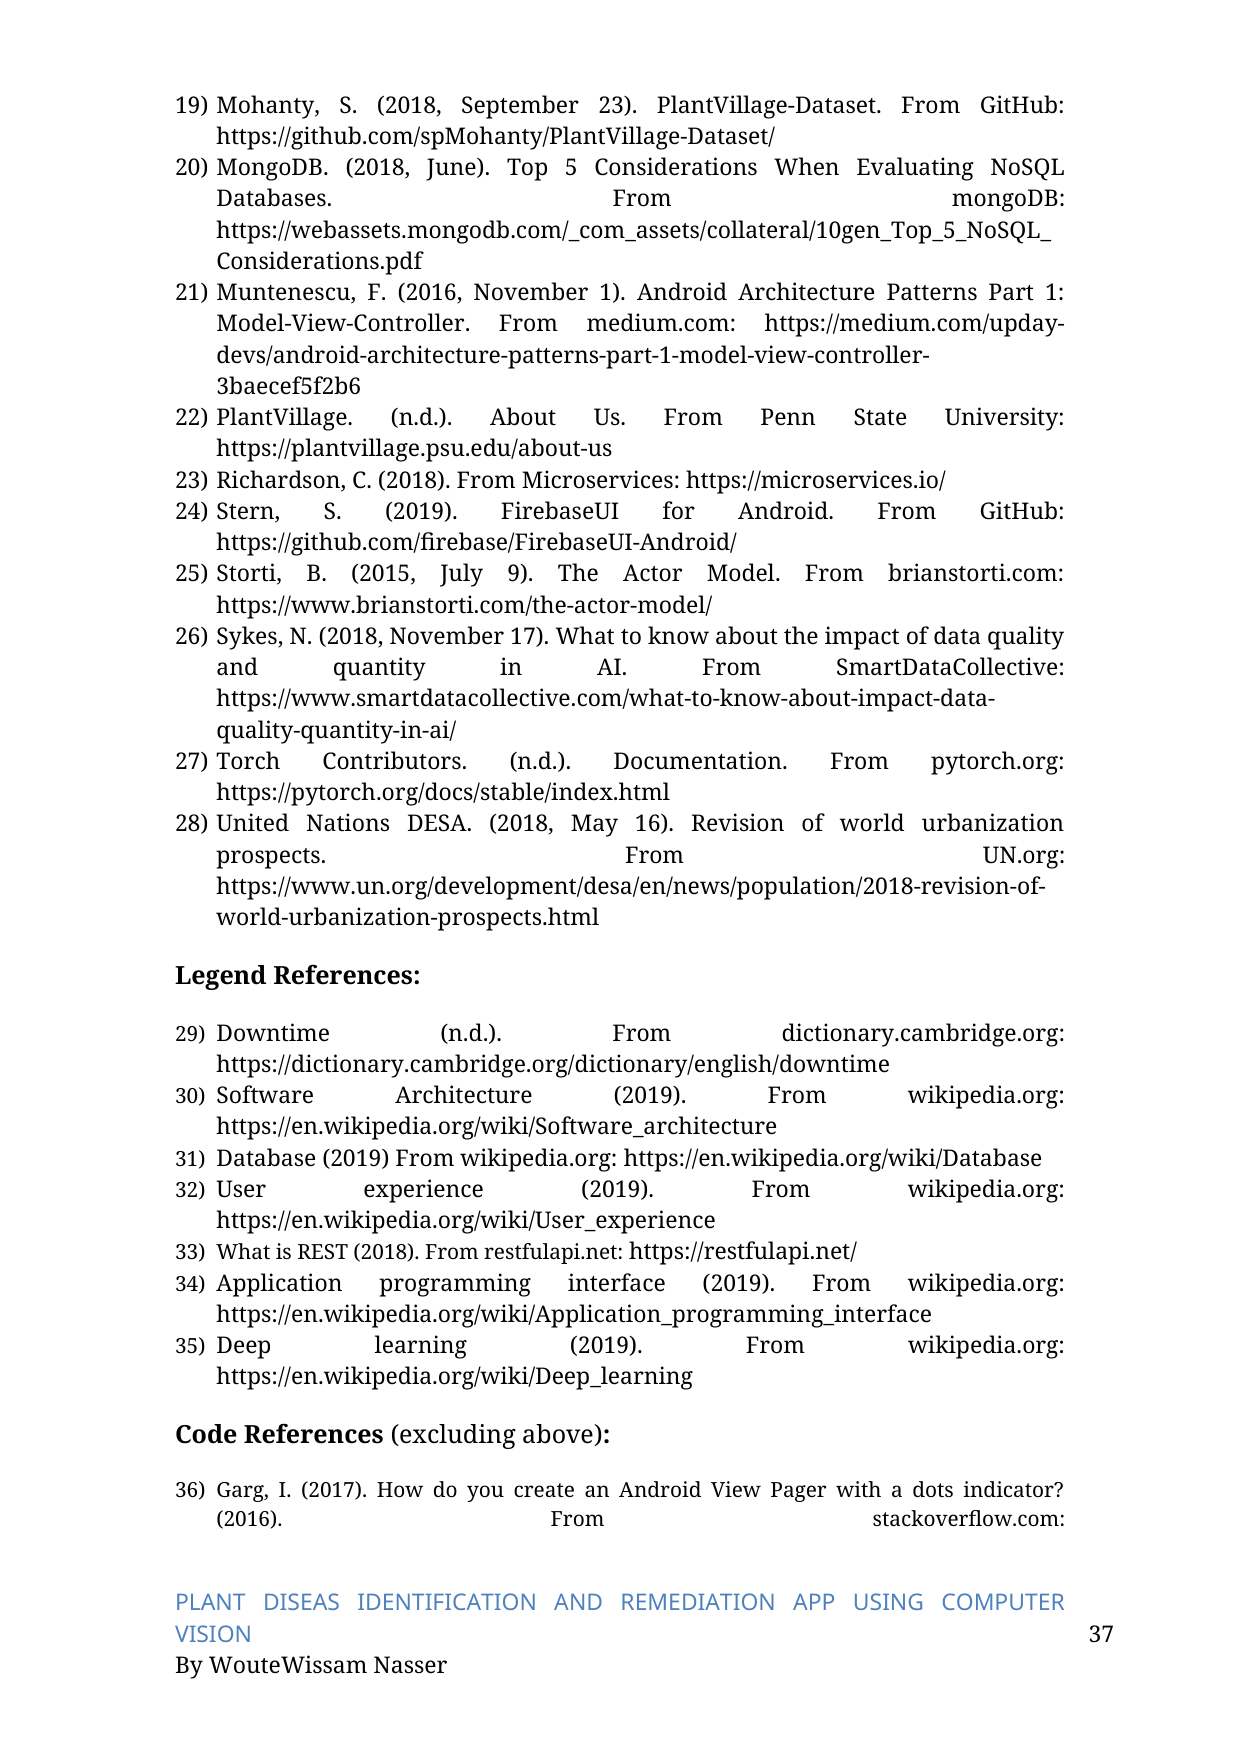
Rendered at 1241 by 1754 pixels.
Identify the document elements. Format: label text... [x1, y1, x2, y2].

list Downtime (n.d.). From dictionary.cambridge.org: https://dictionary.cambridge.org/dictionary/english/downtime [175, 1016, 1065, 1079]
text Code References (excluding above): [175, 1416, 1065, 1451]
list Richardson, C. (2018). From Microservices: https://microservices.io/ [175, 464, 1065, 495]
list Storti, B. (2015, July 9). The Actor Model. From brianstorti.com: https://www.brianstorti.com/the-actor-model/ [175, 557, 1065, 620]
list What is REST (2018). From restfulapi.net: https://restfulapi.net/ [175, 1235, 1065, 1266]
list MongoDB. (2018, June). Top 5 Considerations When Evaluating NoSQL Databases. From mongoDB: https://webassets.mongodb.com/_com_assets/collateral/10gen_Top_5_NoSQL_Considerations.pdf [175, 151, 1065, 276]
list Muntenescu, F. (2016, November 1). Android Architecture Patterns Part 1: Model-View-Controller. From medium.com: https://medium.com/upday-devs/android-architecture-patterns-part-1-model-view-controller-3baecef5f2b6 [175, 276, 1065, 401]
list Torch Contributors. (n.d.). Documentation. From pytorch.org: https://pytorch.org/docs/stable/index.html [175, 745, 1065, 807]
list Sykes, N. (2018, November 17). What to know about the impact of data quality and quantity in AI. From SmartDataCollective: https://www.smartdatacollective.com/what-to-know-about-impact-data-quality-quantity-in-ai/ [175, 620, 1065, 745]
list Stern, S. (2019). FirebaseUI for Android. From GitHub: https://github.com/firebase/FirebaseUI-Android/ [175, 495, 1065, 557]
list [175, 1476, 1065, 1532]
list United Nations DESA. (2018, May 16). Revision of world urbanization prospects. From UN.org: https://www.un.org/development/desa/en/news/population/2018-revision-of-world-urbanization-prospects.html [175, 807, 1065, 932]
list Software Architecture (2019). From wikipedia.org: https://en.wikipedia.org/wiki/Software_architecture [175, 1079, 1065, 1141]
list User experience (2019). From wikipedia.org: https://en.wikipedia.org/wiki/User_experience [175, 1173, 1065, 1235]
text Legend References: [175, 957, 1065, 991]
list Application programming interface (2019). From wikipedia.org: https://en.wikipedia.org/wiki/Application_programming_interface [175, 1266, 1065, 1329]
list PlantVillage. (n.d.). About Us. From Penn State University: https://plantvillage.psu.edu/about-us [175, 401, 1065, 464]
list Mohanty, S. (2018, September 23). PlantVillage-Dataset. From GitHub: https://github.com/spMohanty/PlantVillage-Dataset/ [175, 89, 1065, 151]
list Database (2019) From wikipedia.org: https://en.wikipedia.org/wiki/Database [175, 1141, 1065, 1173]
list Deep learning (2019). From wikipedia.org: https://en.wikipedia.org/wiki/Deep_learning [175, 1329, 1065, 1391]
